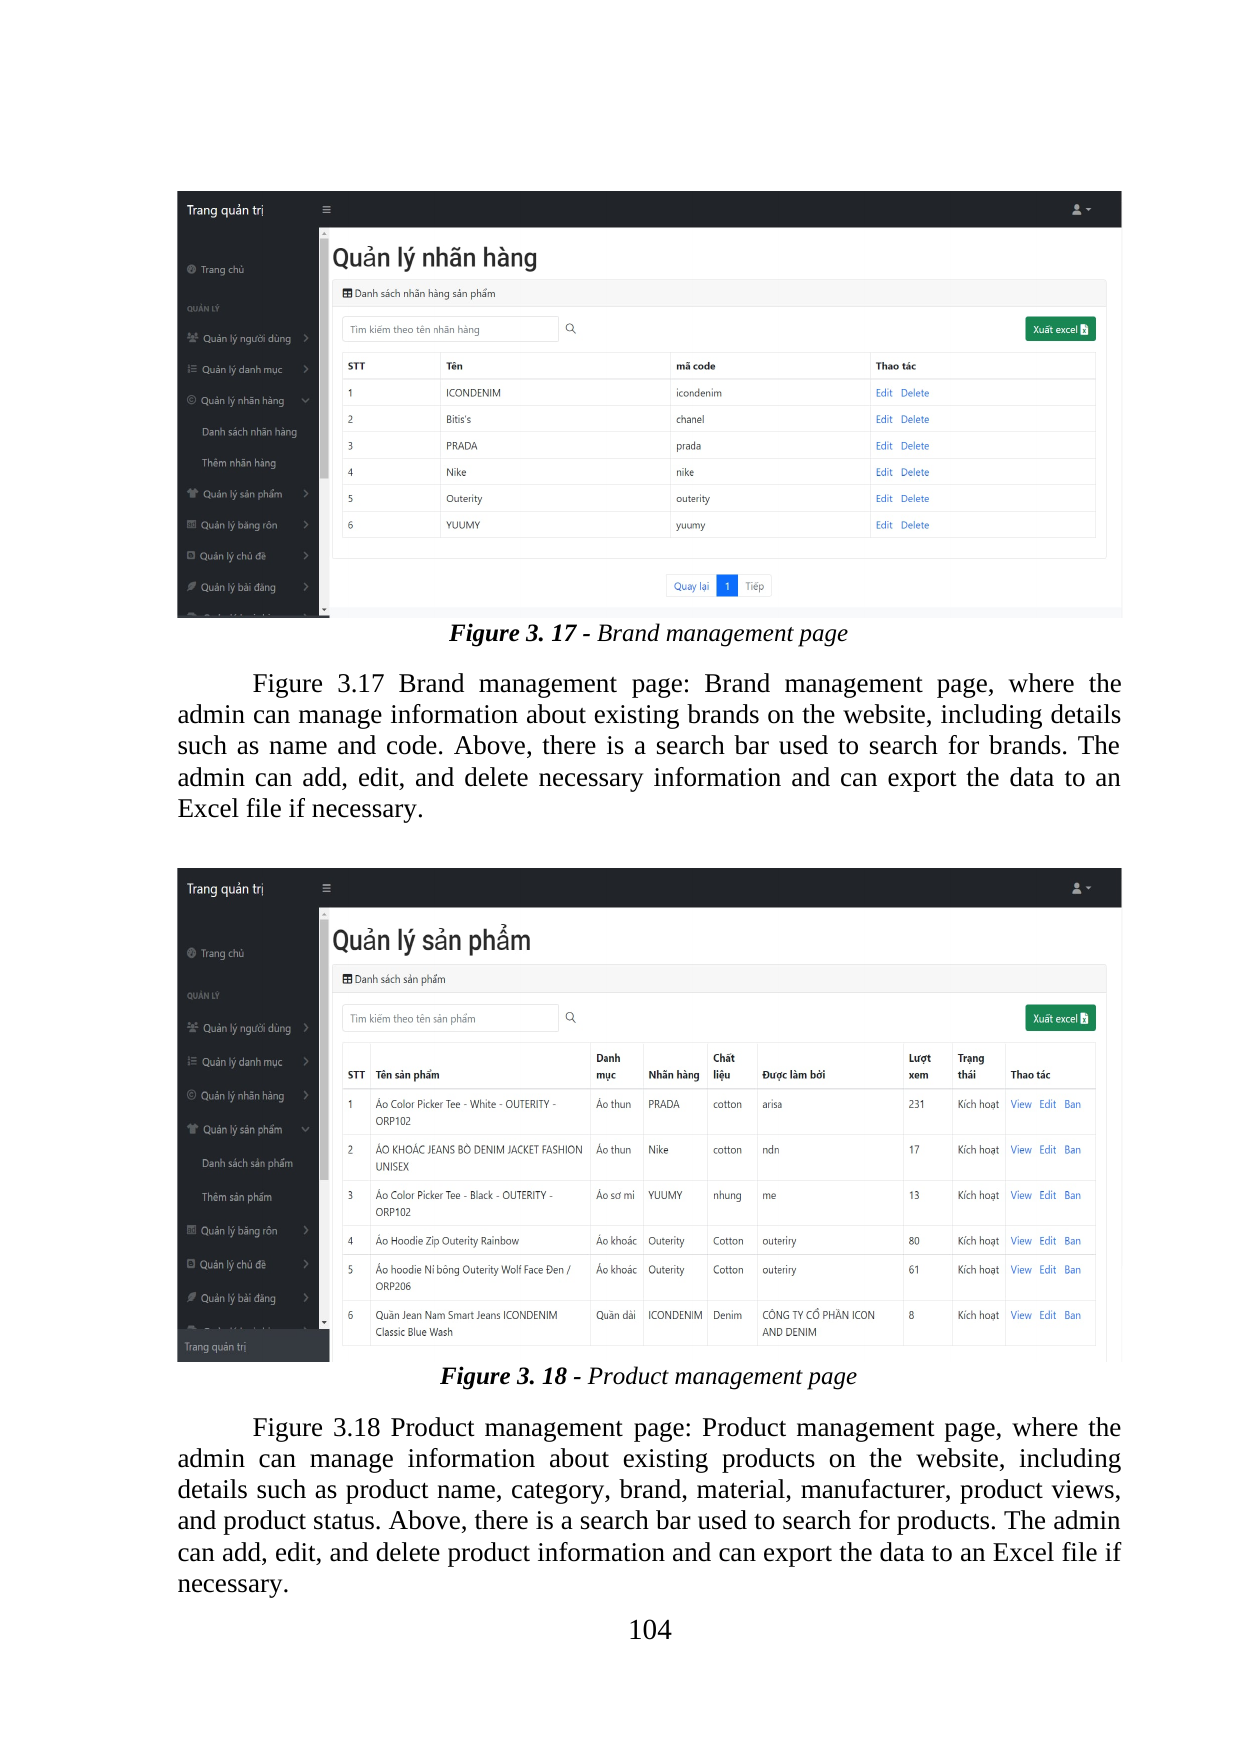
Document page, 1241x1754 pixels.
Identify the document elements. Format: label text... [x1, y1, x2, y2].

text Figure 3.18 Product management page: Product management page, where the admin can manage information about existing products on the website, including details such as product name, category, brand, material, manufacturer, product views, and product status. Above, there is a search bar used to search for products. The admin can add, edit, and delete product information and can export the data to an Excel file if necessary. [177, 1411, 1122, 1598]
text Figure 3. 18 - Product management page [177, 1362, 1122, 1390]
text Figure 3.17 Brand management page: Brand management page, where the admin can manage information about existing brands on the website, including details such as name and code. Above, there is a search bar used to search for brands. The admin can add, edit, and delete necessary information and can export the data to an Excel file if necessary. [177, 667, 1122, 823]
text Figure 3. 17 - Brand management page [177, 618, 1122, 646]
